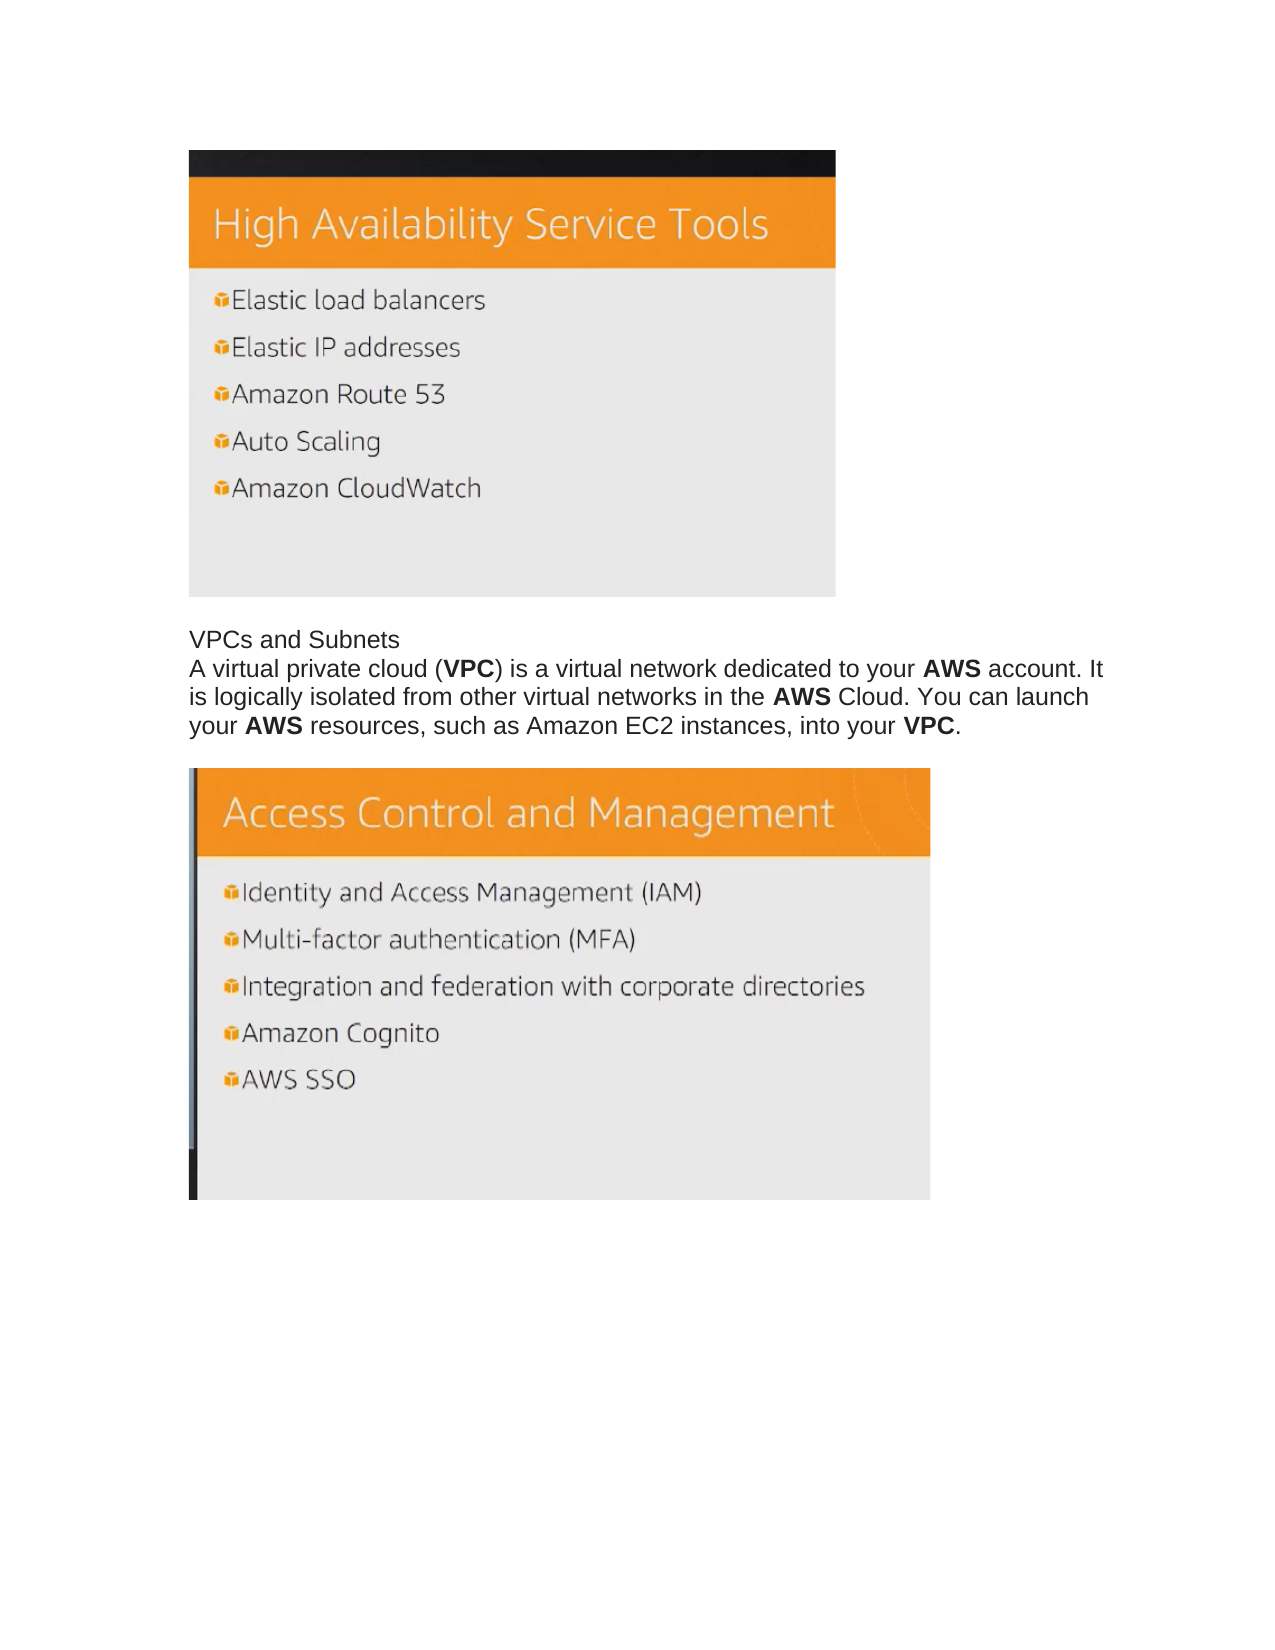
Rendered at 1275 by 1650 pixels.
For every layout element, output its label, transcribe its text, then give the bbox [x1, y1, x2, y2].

text VPCs and Subnets [189, 625, 1125, 654]
text A virtual private cloud (VPC) is a virtual network dedicated to your AWS account. It is logically isolated from other virtual networks in the AWS Cloud. You can launch your AWS resources, such as Amazon EC2 instances, into your VPC. [189, 654, 1125, 740]
picture [188, 768, 931, 1200]
picture [188, 150, 836, 597]
